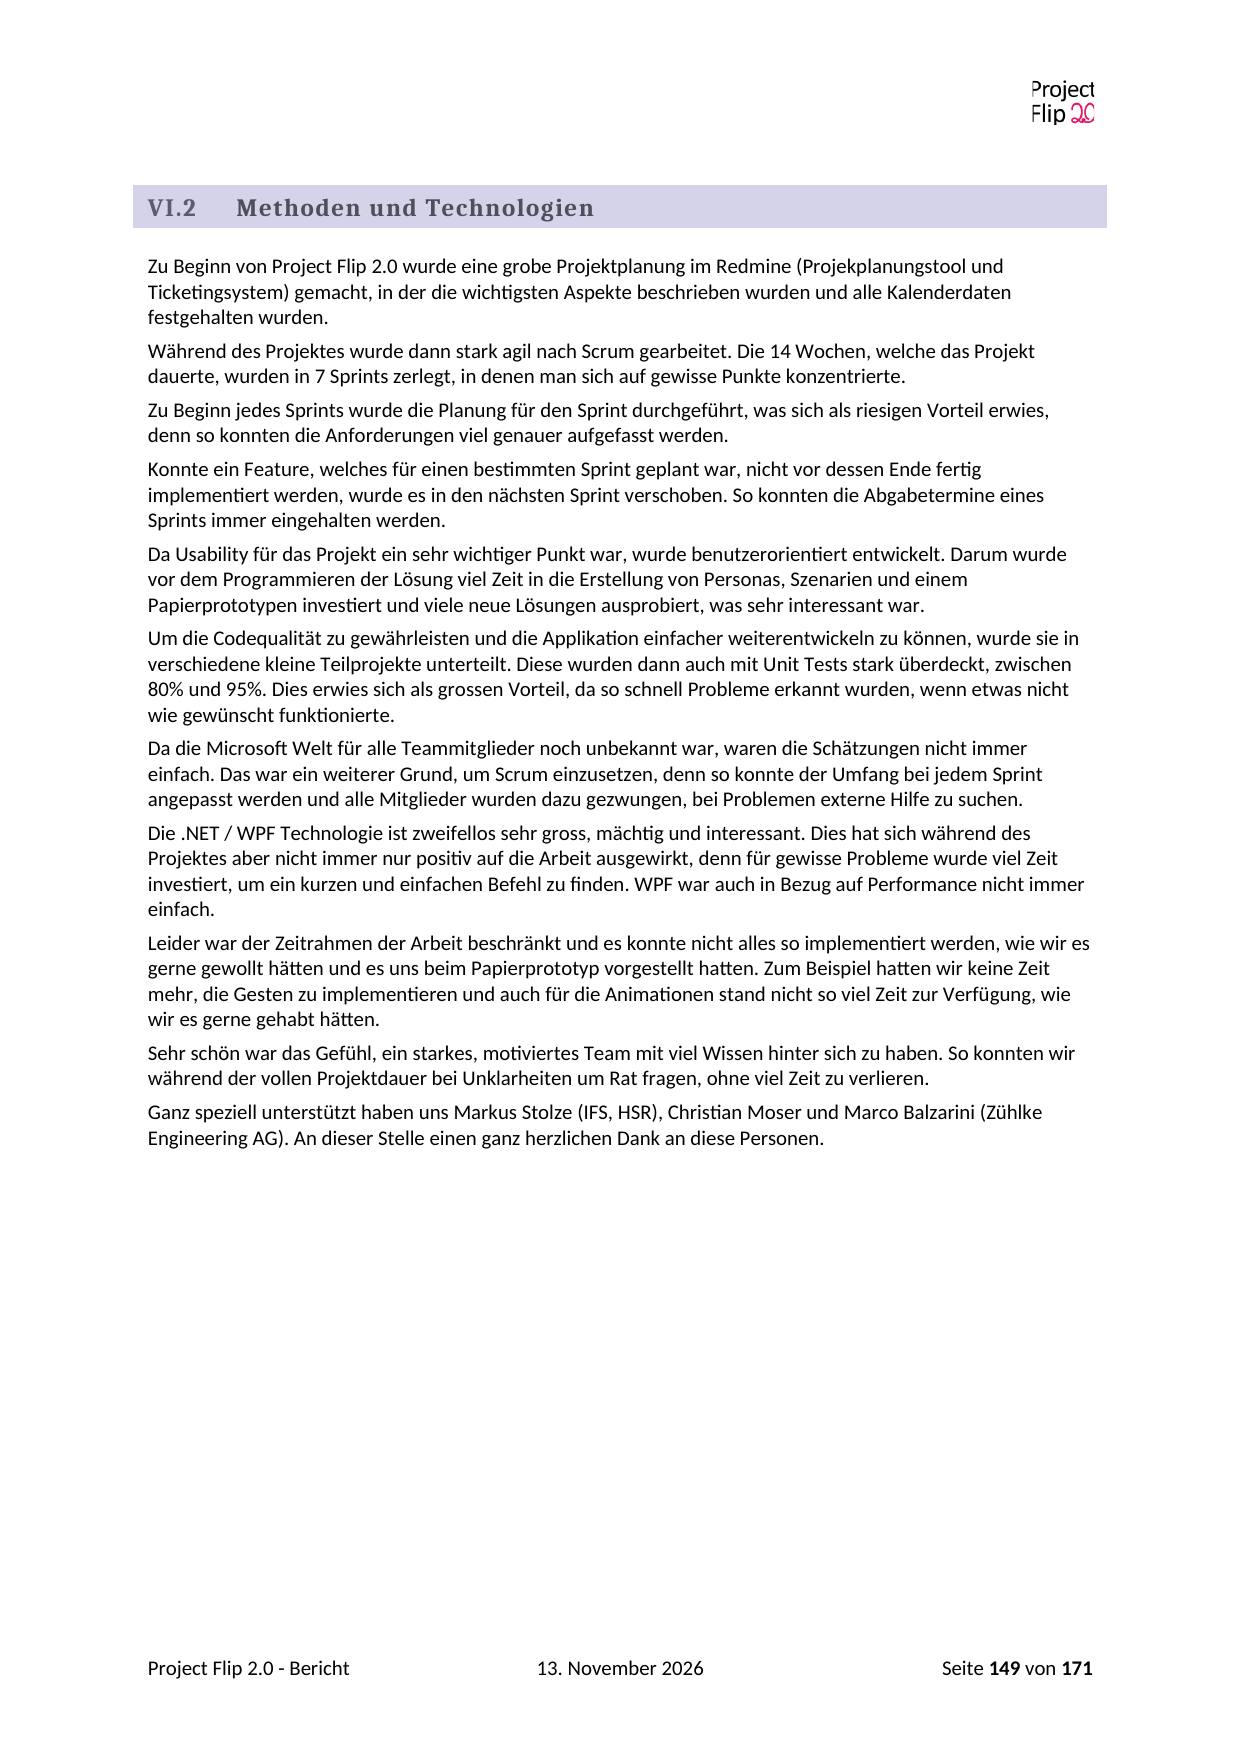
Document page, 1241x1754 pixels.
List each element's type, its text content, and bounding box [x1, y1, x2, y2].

subtitle Methoden und Technologien [139, 191, 1101, 222]
text Während des Projektes wurde dann stark agil nach Scrum gearbeitet. Die 14 Wochen, welche das Projekt dauerte, wurden in 7 Sprints zerlegt, in denen man sich auf gewisse Punkte konzentrierte. [148, 338, 1093, 389]
text Zu Beginn jedes Sprints wurde die Planung für den Sprint durchgeführt, was sich als riesigen Vorteil erwies, denn so konnten die Anforderungen viel genauer aufgefasst werden. [148, 397, 1093, 448]
text Ganz speziell unterstützt haben uns Markus Stolze (IFS, HSR), Christian Moser und Marco Balzarini (Zühlke Engineering AG). An dieser Stelle einen ganz herzlichen Dank an diese Personen. [148, 1099, 1093, 1150]
text Leider war der Zeitrahmen der Arbeit beschränkt und es konnte nicht alles so implementiert werden, wie wir es gerne gewollt hätten und es uns beim Papierprototyp vorgestellt hatten. Zum Beispiel hatten wir keine Zeit mehr, die Gesten zu implementieren und auch für die Animationen stand nicht so viel Zeit zur Verfügung, wie wir es gerne gehabt hätten. [148, 930, 1093, 1032]
text Zu Beginn von Project Flip 2.0 wurde eine grobe Projektplanung im Redmine (Projekplanungstool und Ticketingsystem) gemacht, in der die wichtigsten Aspekte beschrieben wurden und alle Kalenderdaten festgehalten wurden. [148, 253, 1093, 330]
text Da Usability für das Projekt ein sehr wichtiger Punkt war, wurde benutzerorientiert entwickelt. Darum wurde vor dem Programmieren der Lösung viel Zeit in die Erstellung von Personas, Szenarien und einem Papierprototypen investiert und viele neue Lösungen ausprobiert, was sehr interessant war. [148, 541, 1093, 617]
text Die .NET / WPF Technologie ist zweifellos sehr gross, mächtig und interessant. Dies hat sich während des Projektes aber nicht immer nur positiv auf die Arbeit ausgewirkt, denn für gewisse Probleme wurde viel Zeit investiert, um ein kurzen und einfachen Befehl zu finden. WPF war auch in Bezug auf Performance nicht immer einfach. [148, 820, 1093, 922]
text Um die Codequalität zu gewährleisten und die Applikation einfacher weiterentwickeln zu können, wurde sie in verschiedene kleine Teilprojekte unterteilt. Diese wurden dann auch mit Unit Tests stark überdeckt, zwischen 80% und 95%. Dies erwies sich als grossen Vorteil, da so schnell Probleme erkannt wurden, wenn etwas nicht wie gewünscht funktionierte. [148, 626, 1093, 727]
text Konnte ein Feature, welches für einen bestimmten Sprint geplant war, nicht vor dessen Ende fertig implementiert werden, wurde es in den nächsten Sprint verschoben. So konnten die Abgabetermine eines Sprints immer eingehalten werden. [148, 456, 1093, 533]
picture [1081, 79, 1097, 124]
text Da die Microsoft Welt für alle Teammitglieder noch unbekannt war, waren die Schätzungen nicht immer einfach. Das war ein weiterer Grund, um Scrum einzusetzen, denn so konnte der Umfang bei jedem Sprint angepasst werden und alle Mitglieder wurden dazu gezwungen, bei Problemen externe Hilfe zu suchen. [148, 736, 1093, 812]
text Sehr schön war das Gefühl, ein starkes, motiviertes Team mit viel Wissen hinter sich zu haben. So konnten wir während der vollen Projektdauer bei Unklarheiten um Rat fragen, ohne viel Zeit zu verlieren. [148, 1040, 1093, 1091]
